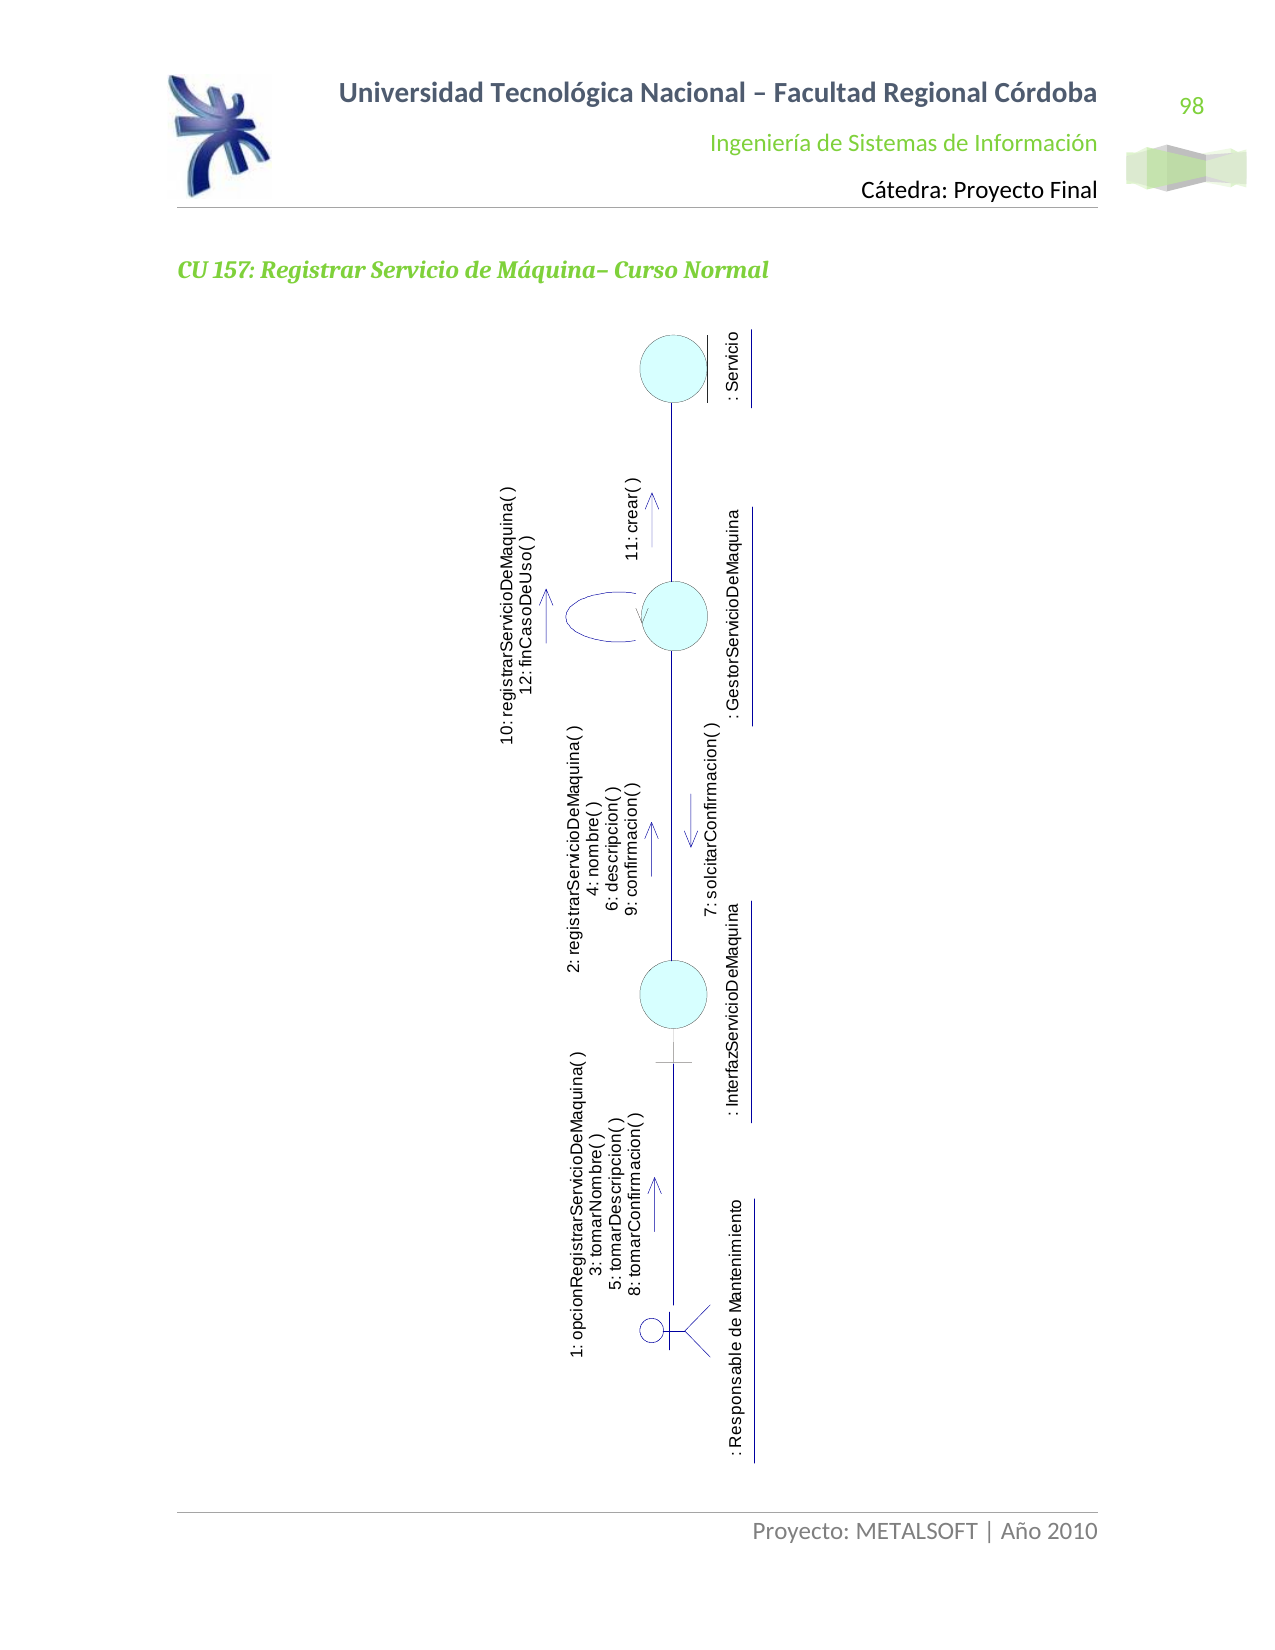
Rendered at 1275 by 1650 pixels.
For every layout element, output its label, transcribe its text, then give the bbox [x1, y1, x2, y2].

picture [167, 74, 272, 199]
text CU 157: Registrar Servicio de Máquina– Curso Normal [177, 256, 1098, 284]
